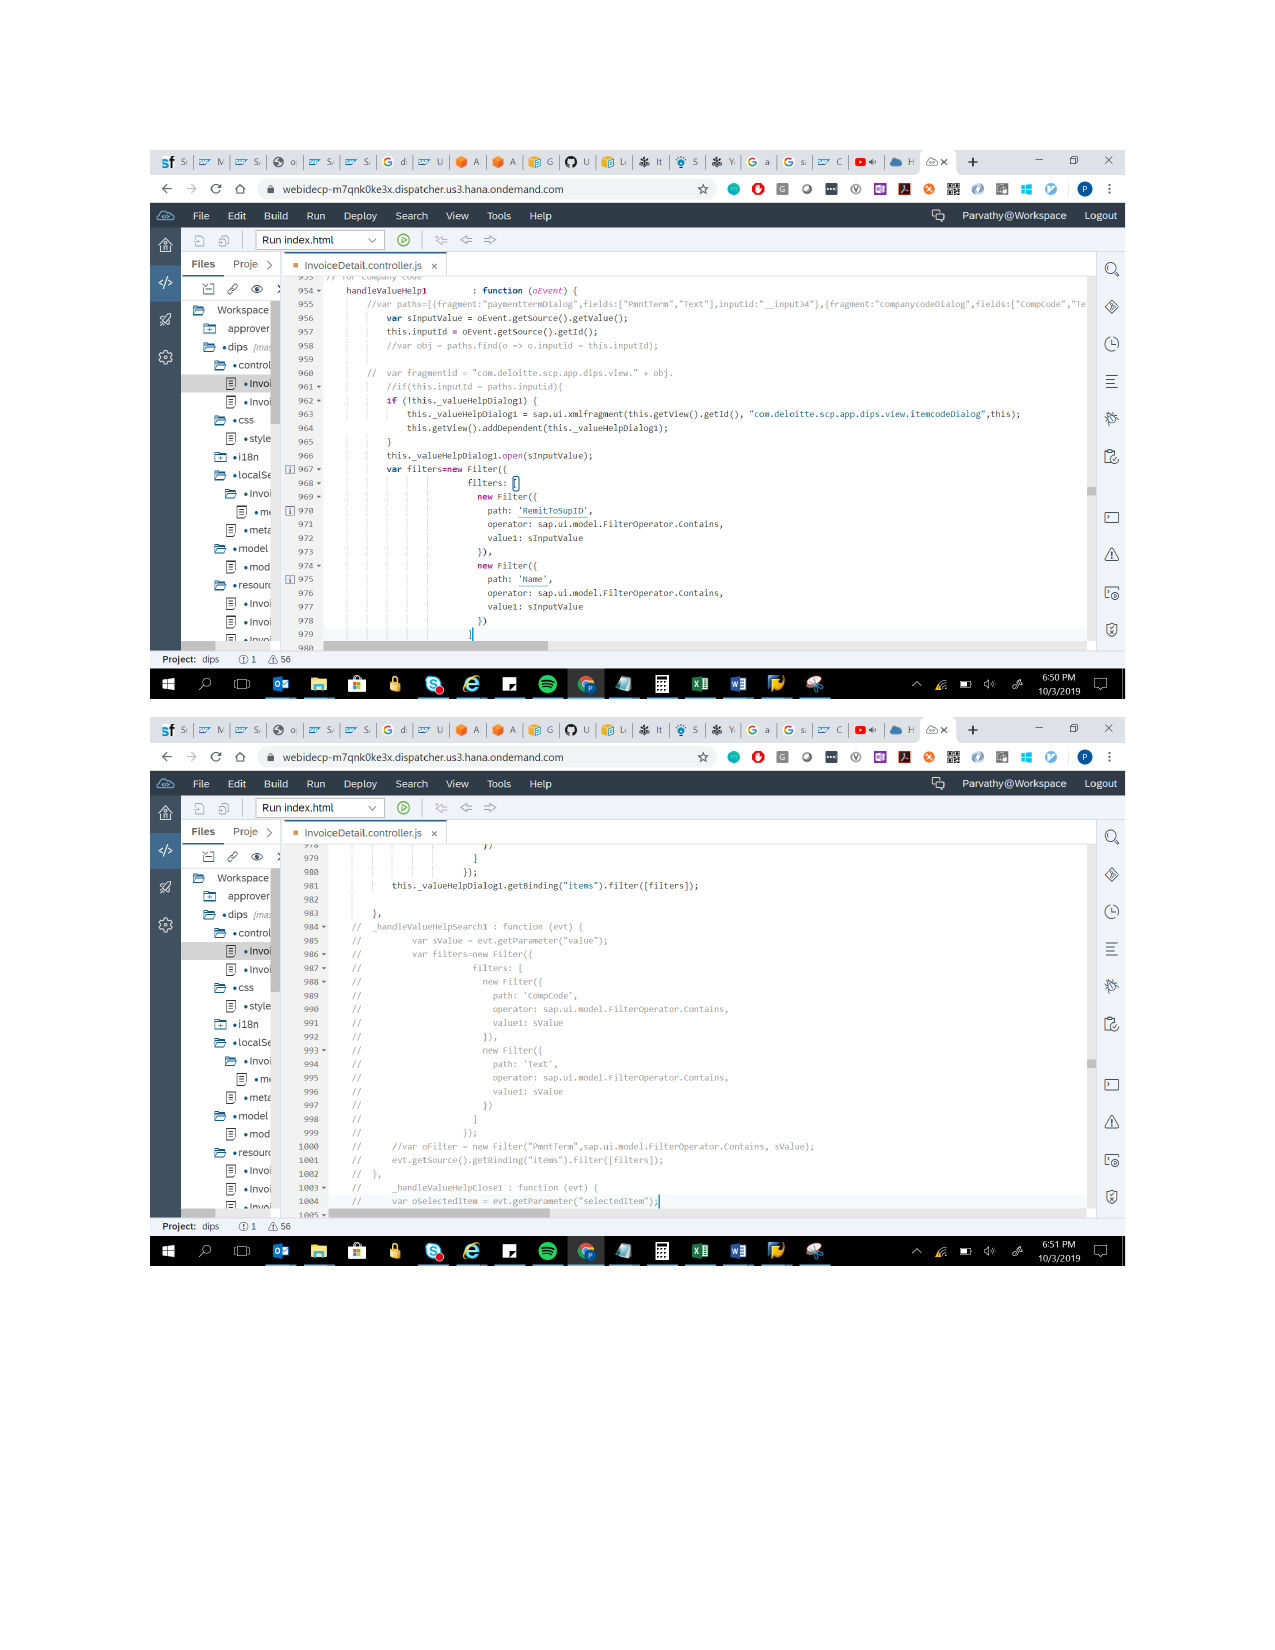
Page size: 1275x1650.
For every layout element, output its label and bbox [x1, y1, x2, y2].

picture [150, 717, 1125, 1266]
picture [150, 150, 1125, 699]
